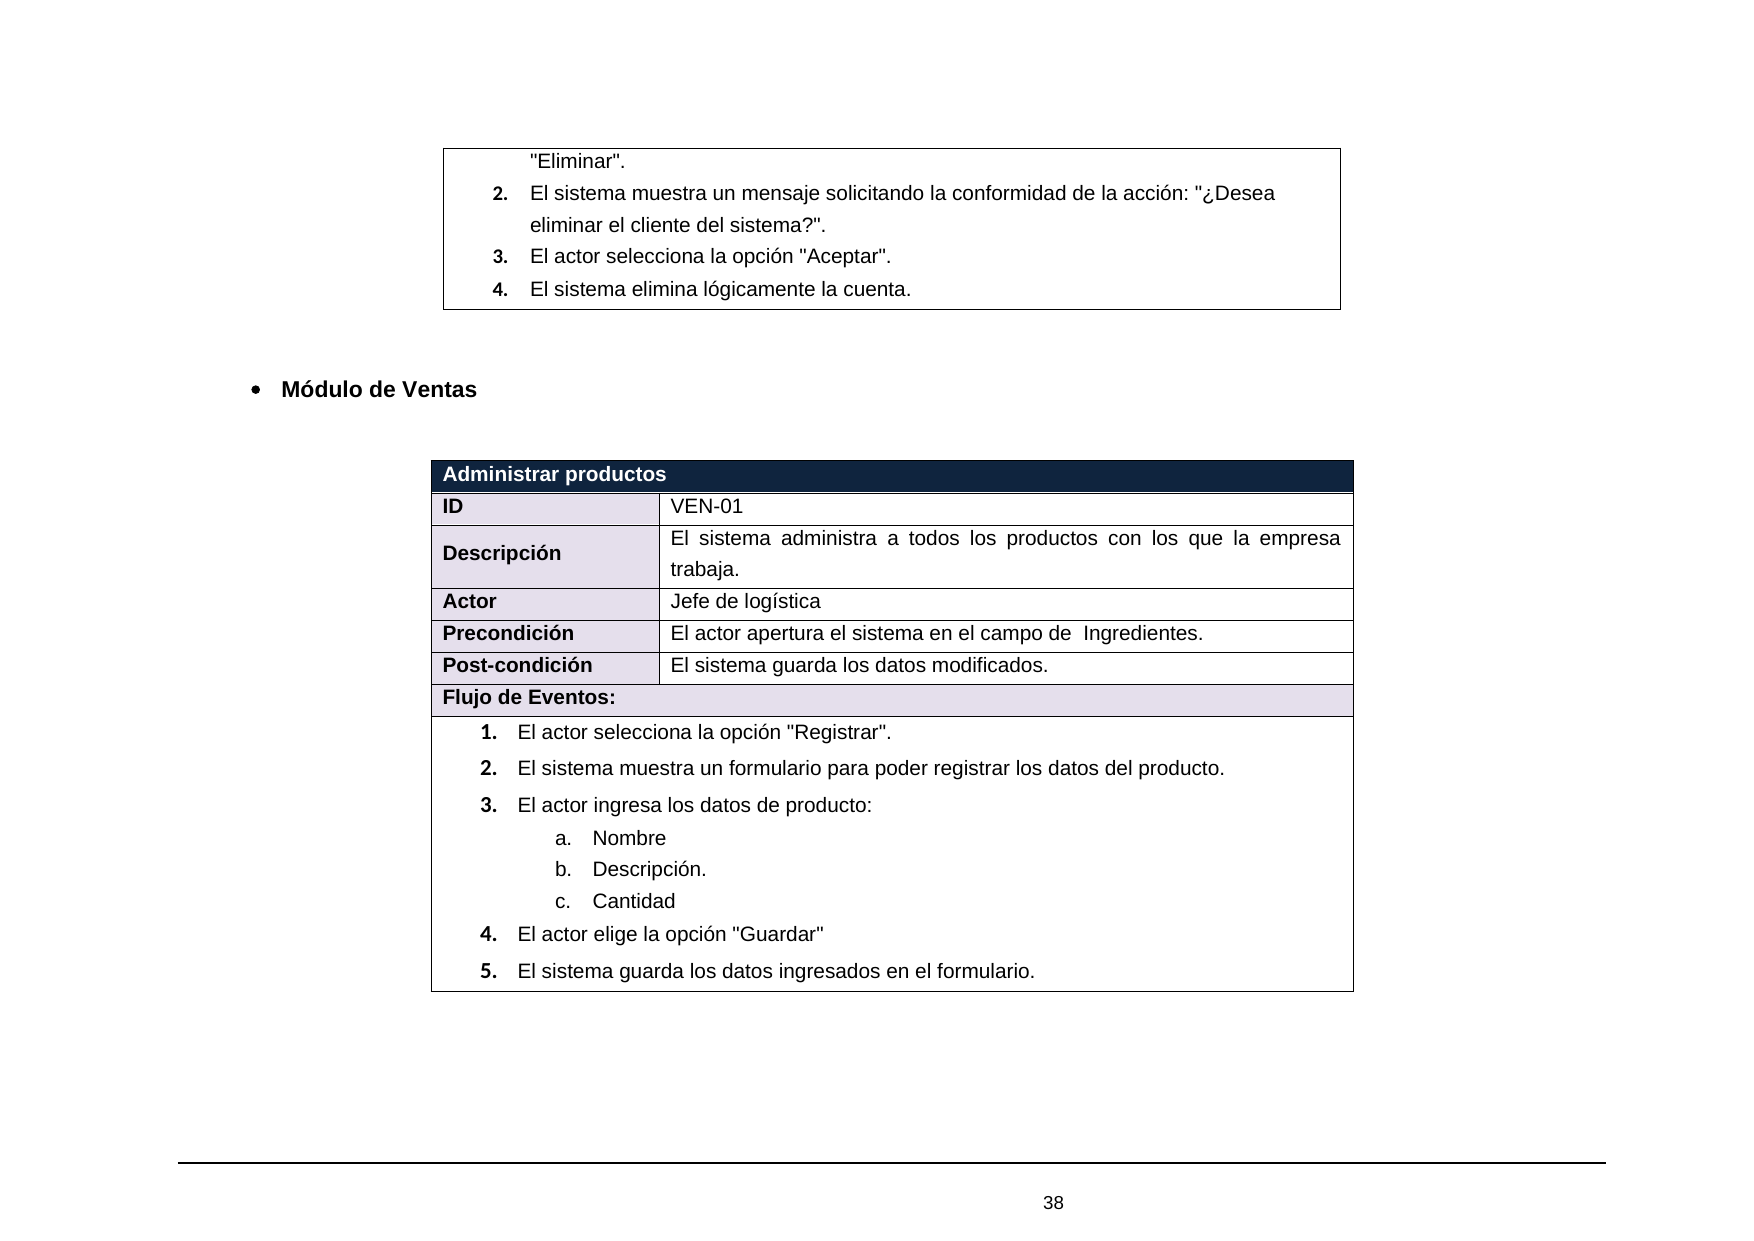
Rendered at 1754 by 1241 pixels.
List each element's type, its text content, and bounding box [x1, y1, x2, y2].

table_cell Descripción [432, 526, 659, 588]
table_cell Post-condición [432, 653, 659, 684]
table_cell El actor selecciona la opción "Registrar". El sistema muestra un formulario para poder registrar los datos del producto. El actor ingresa los datos de producto: Nombre Descripción. Cantidad El actor elige la opción "Guardar" El sistema guarda los datos ingresados en el formulario. [432, 717, 1353, 991]
table_cell ID [432, 494, 659, 524]
table_header Administrar productos [432, 461, 1353, 492]
table_cell Jefe de logística [660, 589, 1353, 620]
table_cell VEN-01 [660, 494, 1353, 524]
table_cell El actor apertura el sistema en el campo de Ingredientes. [660, 621, 1353, 652]
list Módulo de Ventas [252, 376, 1606, 403]
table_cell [444, 149, 1340, 309]
table_cell El sistema administra a todos los productos con los que la empresa trabaja. [660, 526, 1353, 588]
table_cell Flujo de Eventos: [432, 685, 1353, 716]
table_cell El sistema guarda los datos modificados. [660, 653, 1353, 684]
table_cell Precondición [432, 621, 659, 652]
table_cell Actor [432, 589, 659, 620]
